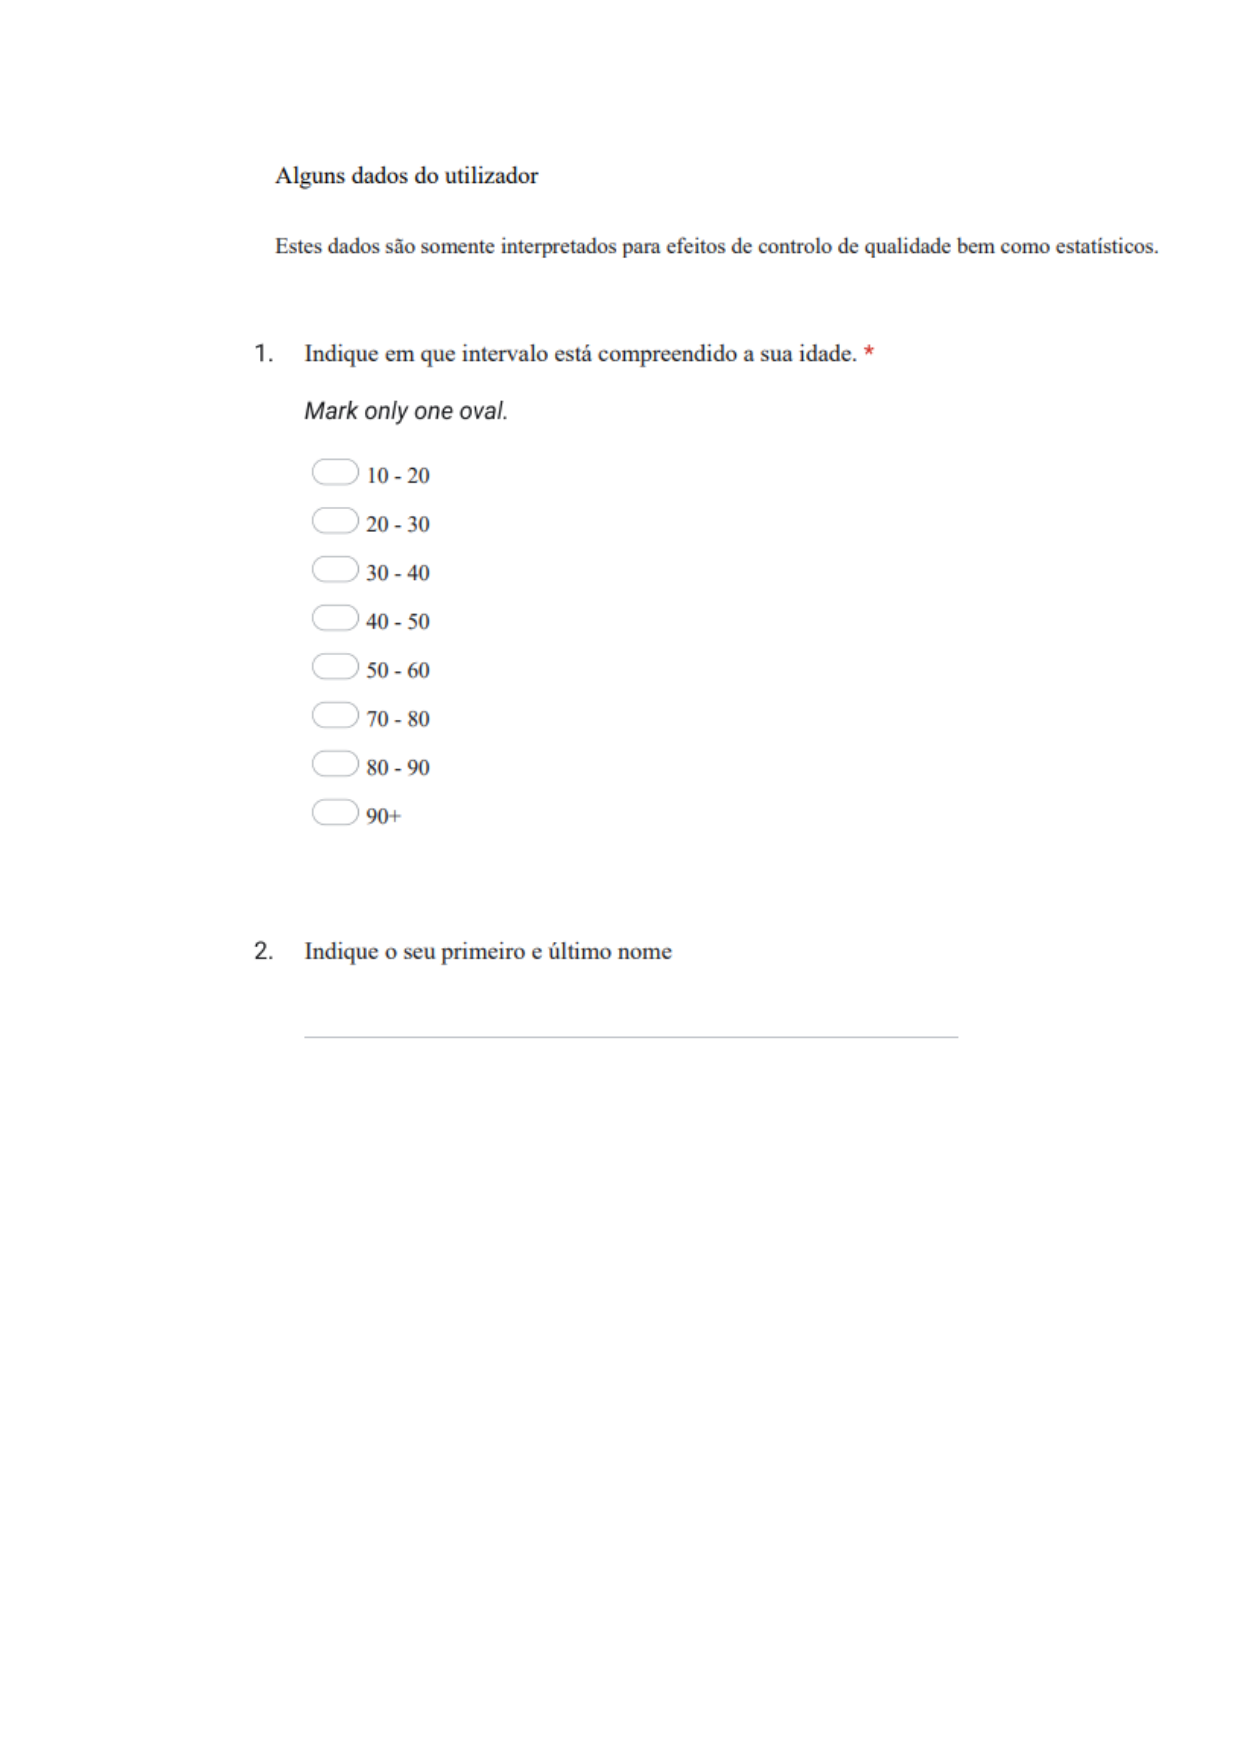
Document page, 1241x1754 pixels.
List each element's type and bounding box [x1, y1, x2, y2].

picture [221, 147, 1167, 1087]
